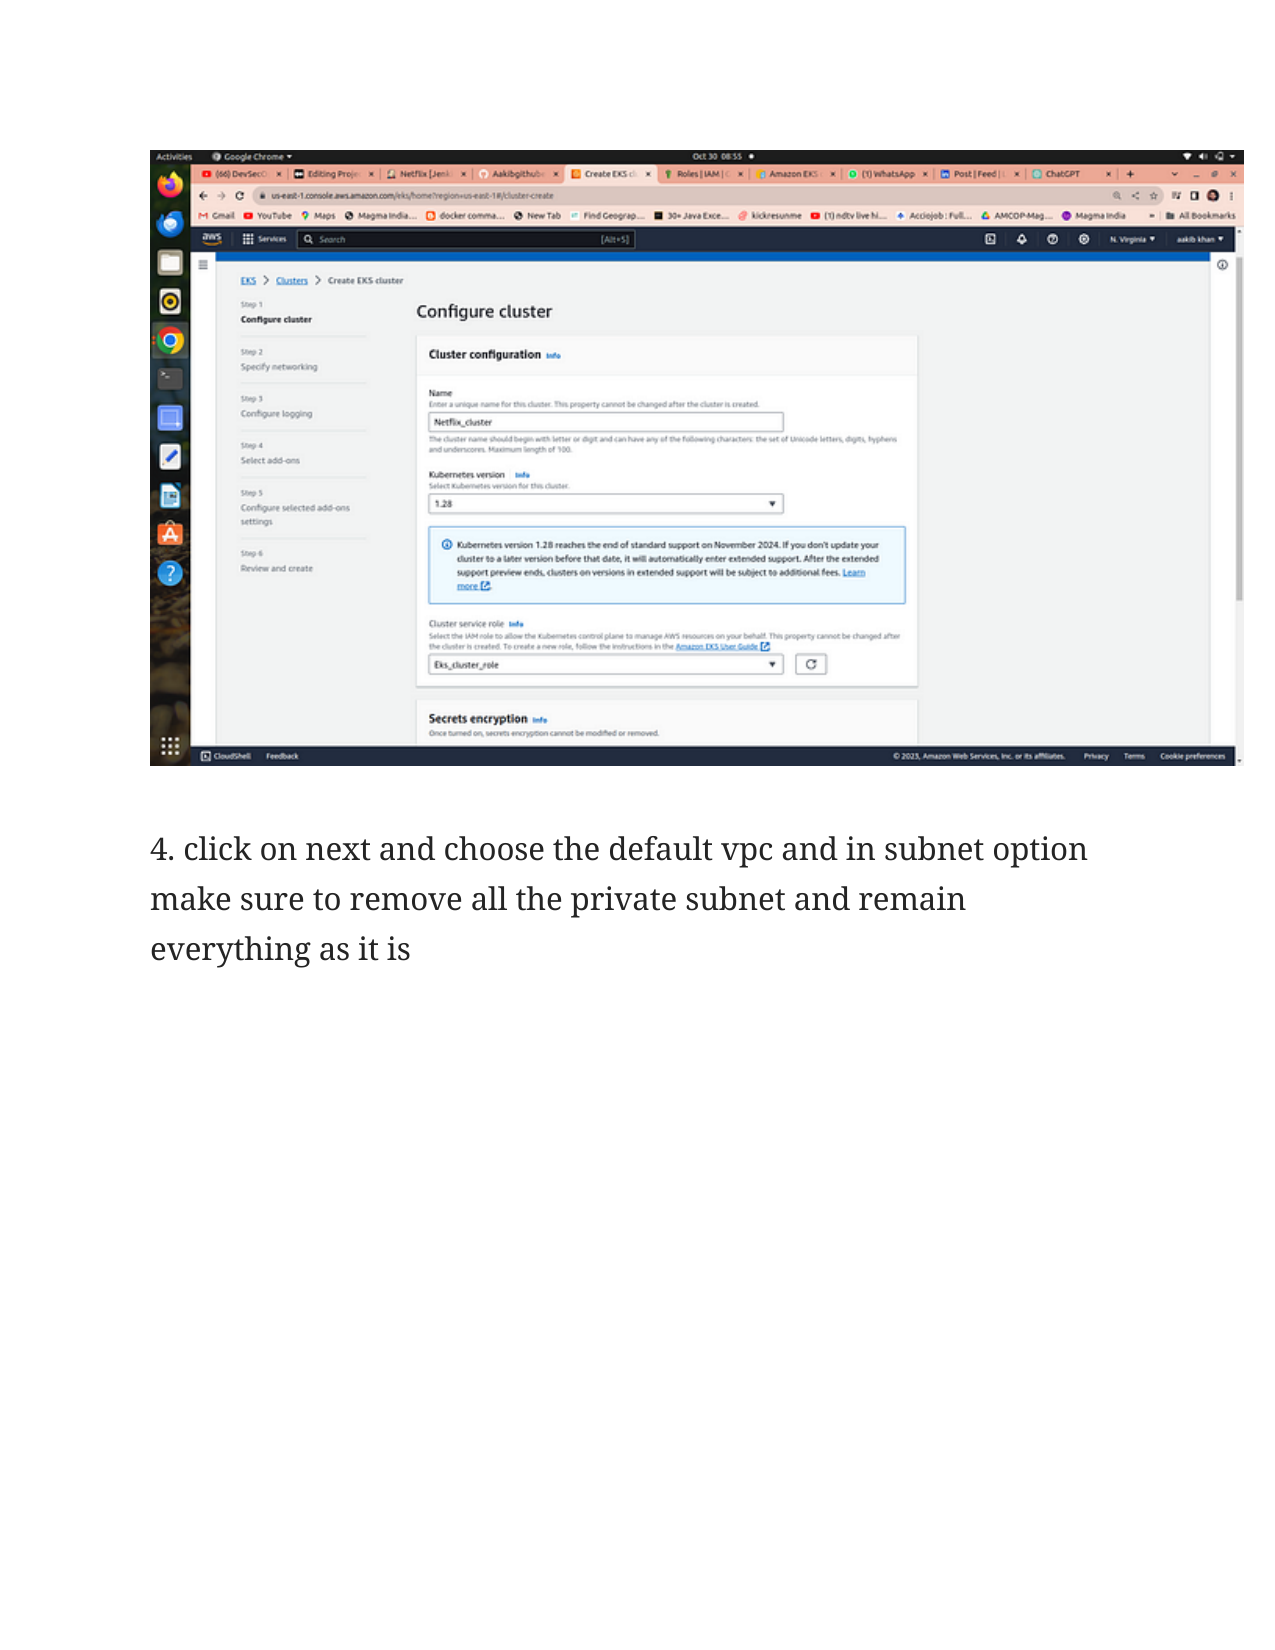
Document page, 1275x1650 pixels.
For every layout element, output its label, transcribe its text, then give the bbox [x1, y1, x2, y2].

text 4. click on next and choose the default vpc and in subnet option make sure to remove all the private subnet and remain everything as it is [150, 819, 1125, 969]
picture [150, 150, 1244, 766]
